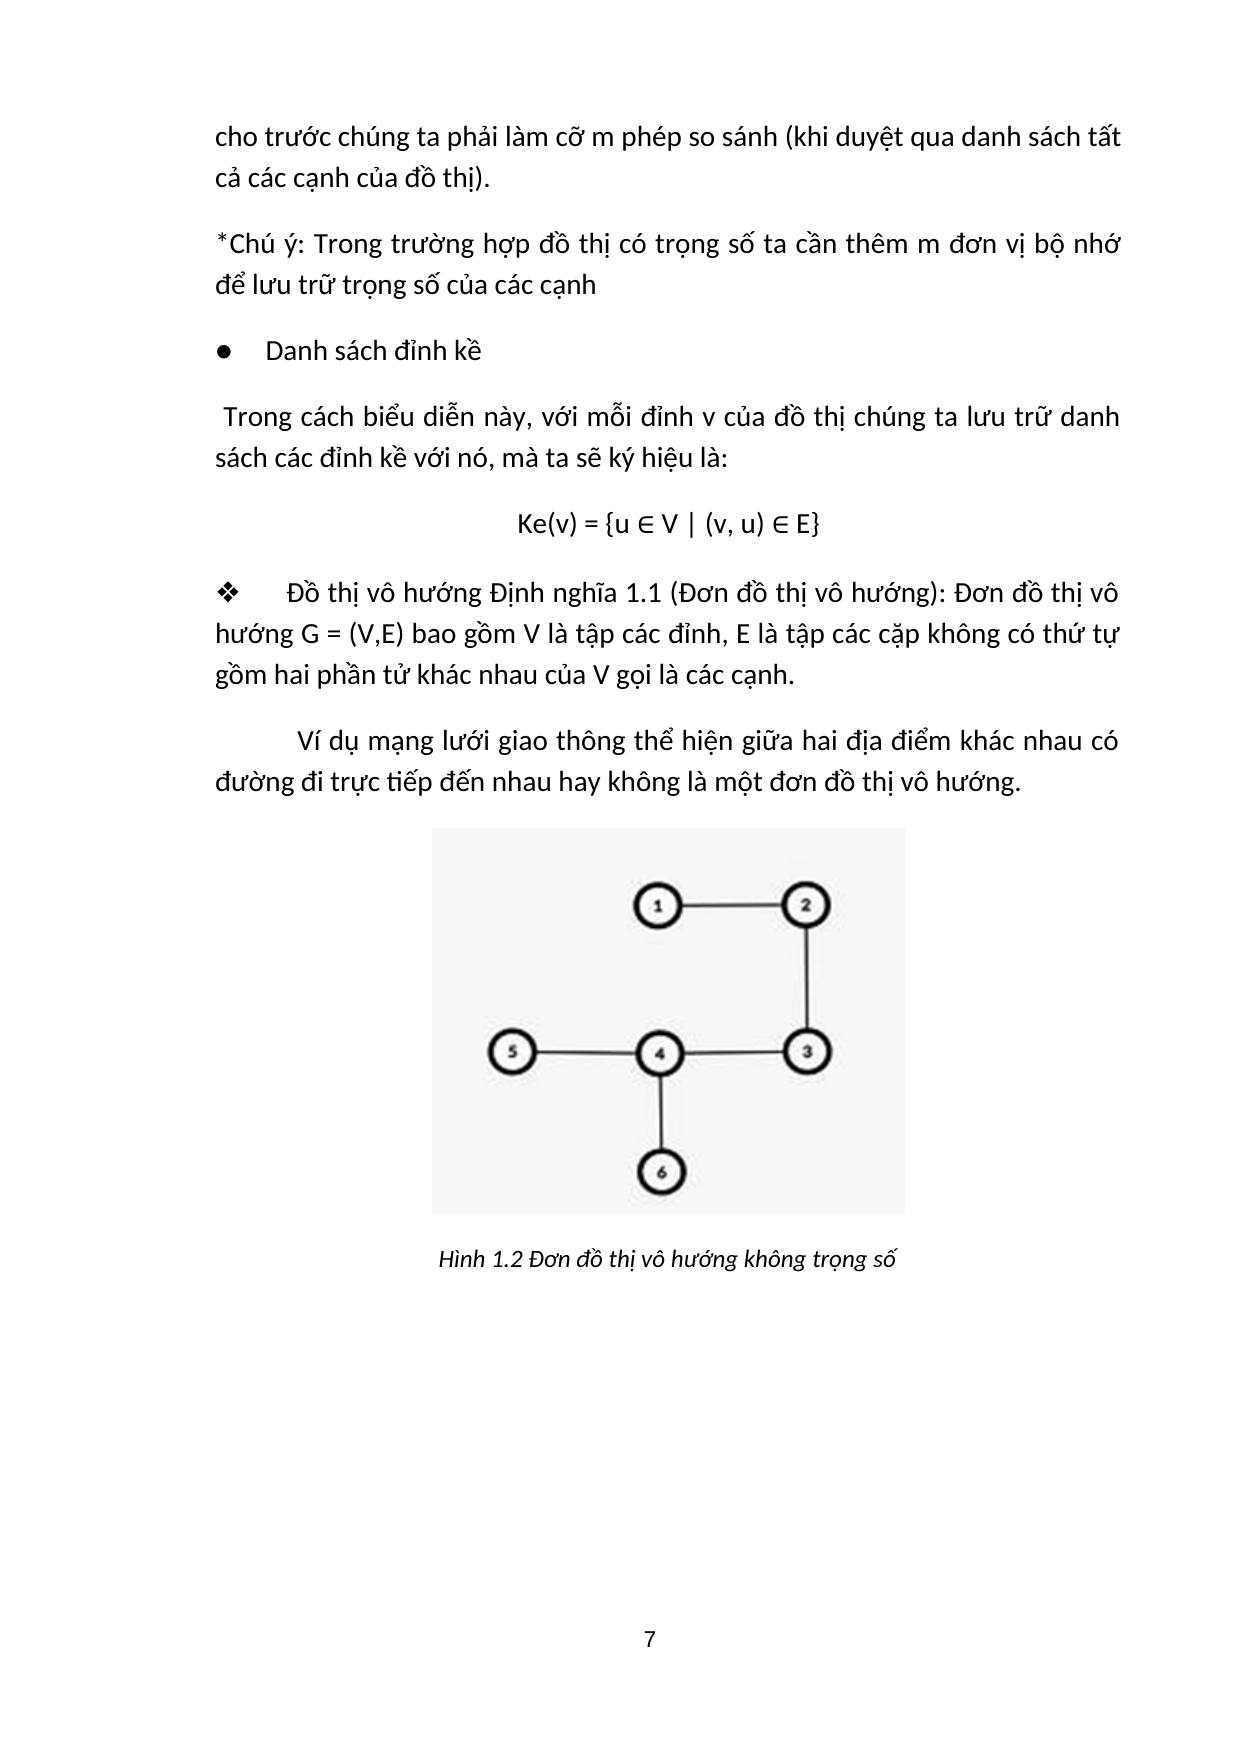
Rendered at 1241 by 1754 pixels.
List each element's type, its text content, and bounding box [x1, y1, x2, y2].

text *Chú ý: Trong trường hợp đồ thị có trọng số ta cần thêm m đơn vị bộ nhớ để lưu trữ trọng số của các cạnh [215, 225, 1122, 302]
picture [432, 828, 905, 1214]
text ● Danh sách đỉnh kề [215, 332, 1122, 367]
text Trong cách biểu diễn này, với mỗi đỉnh v của đồ thị chúng ta lưu trữ danh sách các đỉnh kề với nó, mà ta sẽ ký hiệu là: [215, 398, 1122, 474]
text Ví dụ mạng lưới giao thông thể hiện giữa hai địa điểm khác nhau có đường đi trực tiếp đến nhau hay không là một đơn đồ thị vô hướng. [215, 722, 1122, 798]
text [215, 118, 1122, 195]
text Ke(v) = {u ∈ V | (v, u) ∈ E} [215, 505, 1122, 540]
text Hình 1.2 Đơn đồ thị vô hướng không trọng số [215, 1243, 1122, 1273]
text ❖ Đồ thị vô hướng Định nghĩa 1.1 (Đơn đồ thị vô hướng): Đơn đồ thị vô hướng G = (V,E) bao gồm V là tập các đỉnh, E là tập các cặp không có thứ tự gồm hai phần tử khác nhau của V gọi là các cạnh. [215, 571, 1122, 691]
